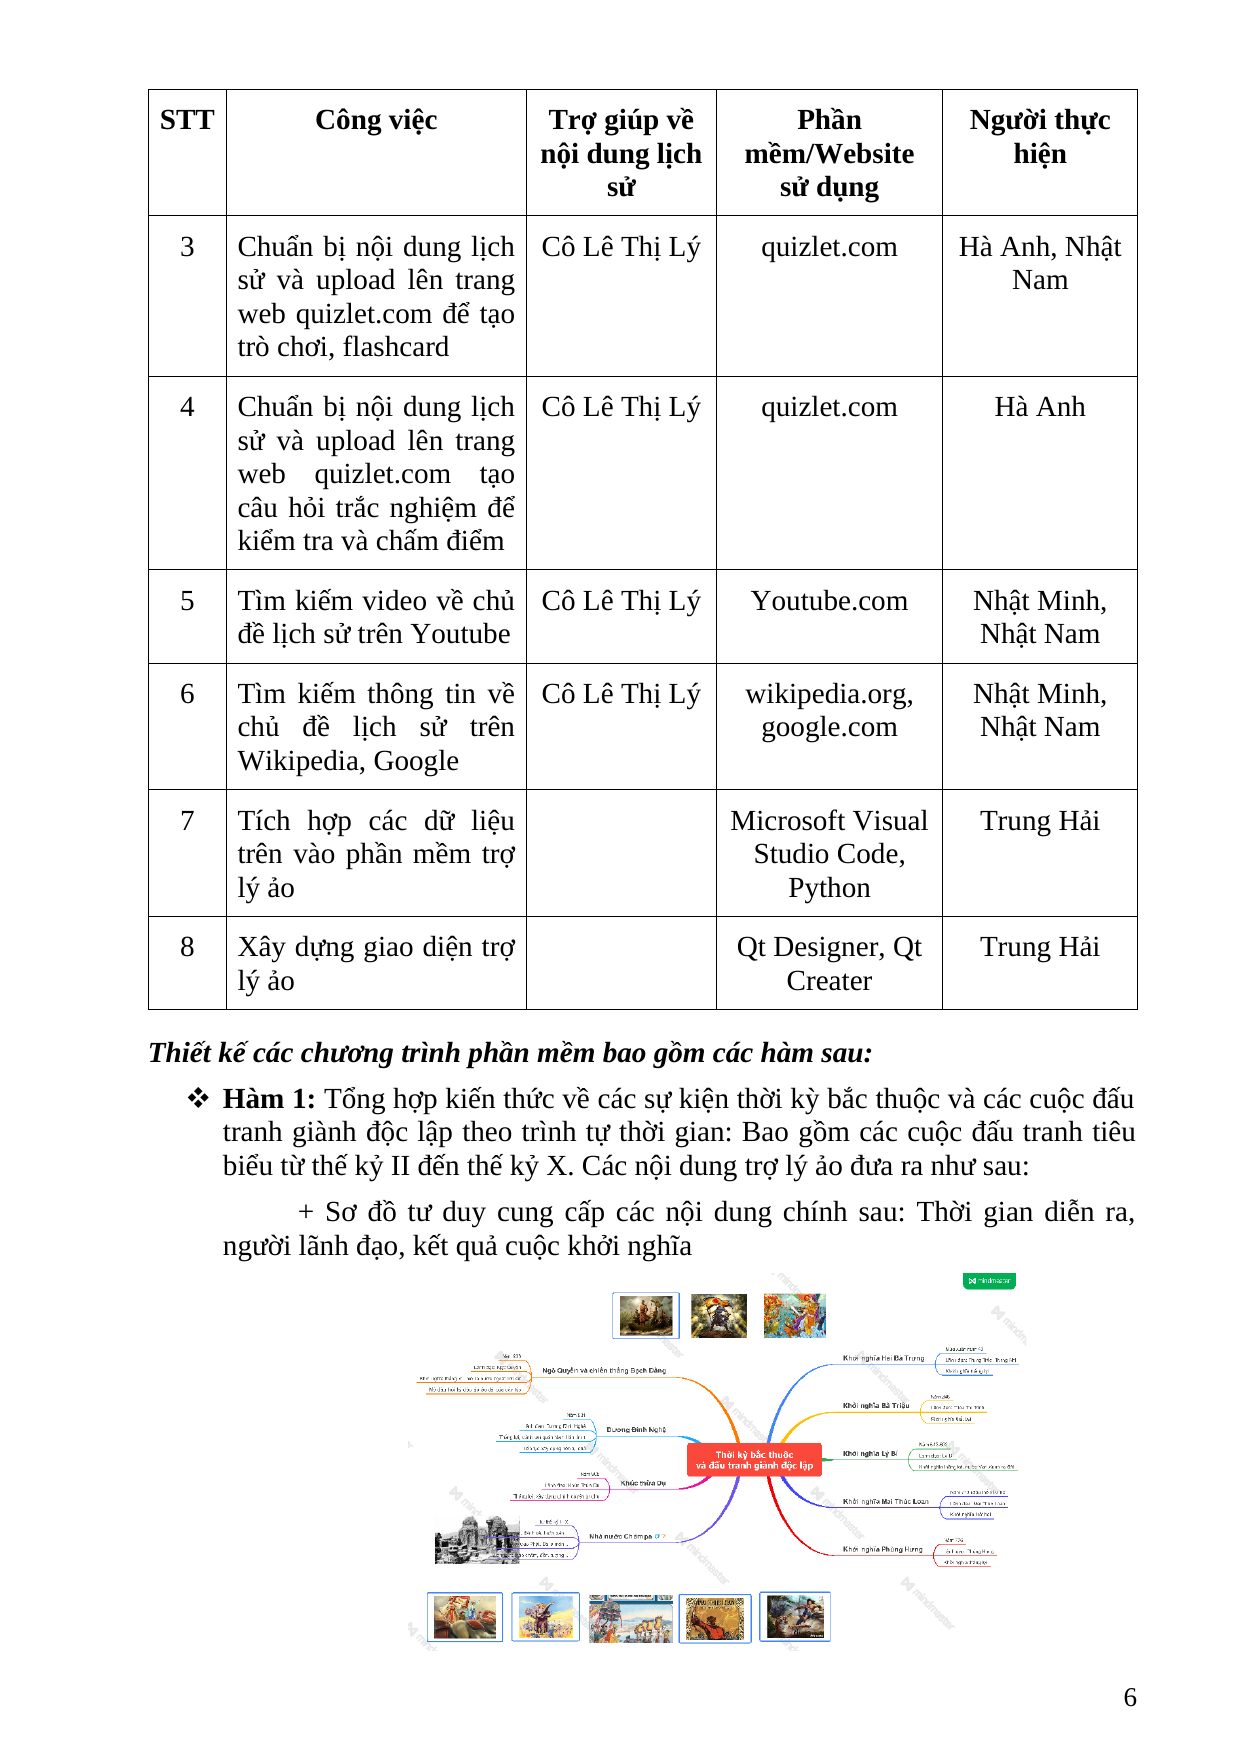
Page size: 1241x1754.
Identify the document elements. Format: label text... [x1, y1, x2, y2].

table_cell 3 [149, 216, 226, 376]
table_cell Youtube.com [717, 570, 942, 662]
table_cell Microsoft Visual Studio Code, Python [717, 790, 942, 916]
table_cell [527, 917, 716, 1009]
table_header Phần mềm/Website sử dụng [717, 90, 942, 215]
table_cell quizlet.com [717, 216, 942, 376]
table_cell 5 [149, 570, 226, 662]
table_cell Cô Lê Thị Lý [527, 377, 716, 569]
table_cell Tìm kiếm video về chủ đề lịch sử trên Youtube [227, 570, 526, 662]
table_cell 7 [149, 790, 226, 916]
table_header Người thực hiện [943, 90, 1137, 215]
table_cell 8 [149, 917, 226, 1009]
table_cell Trung Hải [943, 917, 1137, 1009]
table_cell Chuẩn bị nội dung lịch sử và upload lên trang web quizlet.com để tạo trò chơi, flashcard [227, 216, 526, 376]
table_cell wikipedia.org, google.com [717, 664, 942, 789]
list Hàm 1: Tổng hợp kiến thức về các sự kiện thời kỳ bắc thuộc và các cuộc đấu tranh giành độc lập theo trình tự thời gian: Bao gồm các cuộc đấu tranh tiêu biểu từ thế kỷ II đến thế kỷ X. Các nội dung trợ lý ảo đưa ra như sau: [185, 1081, 1137, 1182]
text Thiết kế các chương trình phần mềm bao gồm các hàm sau: [148, 1035, 1137, 1068]
table_cell Trung Hải [943, 790, 1137, 916]
table_header Trợ giúp về nội dung lịch sử [527, 90, 716, 215]
table_cell quizlet.com [717, 377, 942, 569]
table_cell Tích hợp các dữ liệu trên vào phần mềm trợ lý ảo [227, 790, 526, 916]
table_cell 6 [149, 664, 226, 789]
table_cell Hà Anh, Nhật Nam [943, 216, 1137, 376]
table_cell Tìm kiếm thông tin về chủ đề lịch sử trên Wikipedia, Google [227, 664, 526, 789]
picture [408, 1273, 1027, 1651]
table_cell [527, 790, 716, 916]
table_cell Hà Anh [943, 377, 1137, 569]
table_cell Cô Lê Thị Lý [527, 216, 716, 376]
table_cell 4 [149, 377, 226, 569]
table_cell Xây dựng giao diện trợ lý ảo [227, 917, 526, 1009]
table_header STT [149, 90, 226, 215]
text + Sơ đồ tư duy cung cấp các nội dung chính sau: Thời gian diễn ra, người lãnh đạo, kết quả cuộc khởi nghĩa [223, 1194, 1137, 1261]
table_cell Qt Designer, Qt Creater [717, 917, 942, 1009]
table_cell Cô Lê Thị Lý [527, 664, 716, 789]
table_cell Cô Lê Thị Lý [527, 570, 716, 662]
table_cell Chuẩn bị nội dung lịch sử và upload lên trang web quizlet.com tạo câu hỏi trắc nghiệm để kiểm tra và chấm điểm [227, 377, 526, 569]
table_cell Nhật Minh, Nhật Nam [943, 664, 1137, 789]
table_cell Nhật Minh, Nhật Nam [943, 570, 1137, 662]
table_header Công việc [227, 90, 526, 215]
